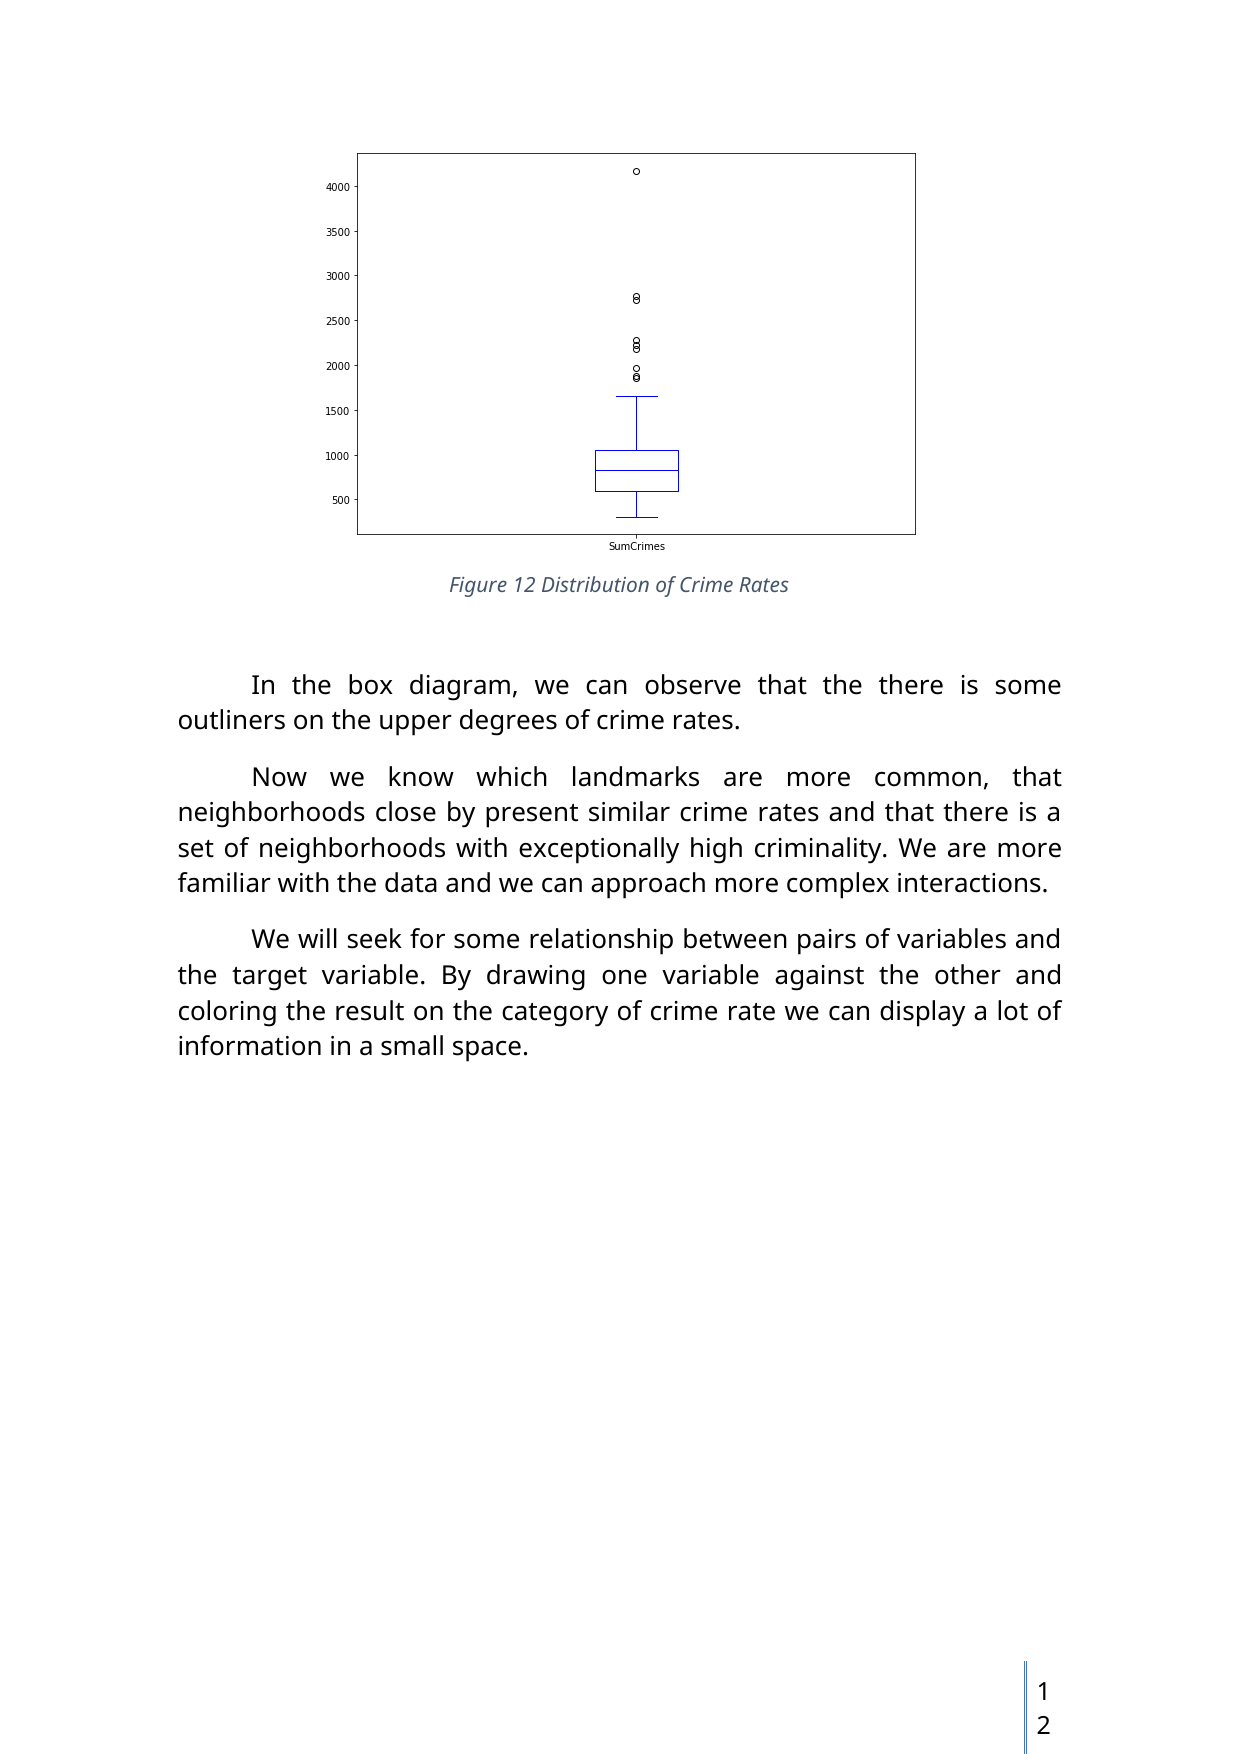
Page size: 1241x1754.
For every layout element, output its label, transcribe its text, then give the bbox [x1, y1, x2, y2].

text In the box diagram, we can observe that the there is some outliners on the upper degrees of crime rates. [177, 666, 1063, 737]
text We will seek for some relationship between pairs of variables and the target variable. By drawing one variable against the other and coloring the result on the category of crime rate we can display a lot of information in a small space. [177, 921, 1063, 1063]
text Figure 12 Distribution of Crime Rates [177, 571, 1063, 599]
text Now we know which landmarks are more common, that neighborhoods close by present similar crime rates and that there is a set of neighborhoods with exceptionally high criminality. We are more familiar with the data and we can approach more complex interactions. [177, 758, 1063, 900]
picture [318, 147, 922, 558]
